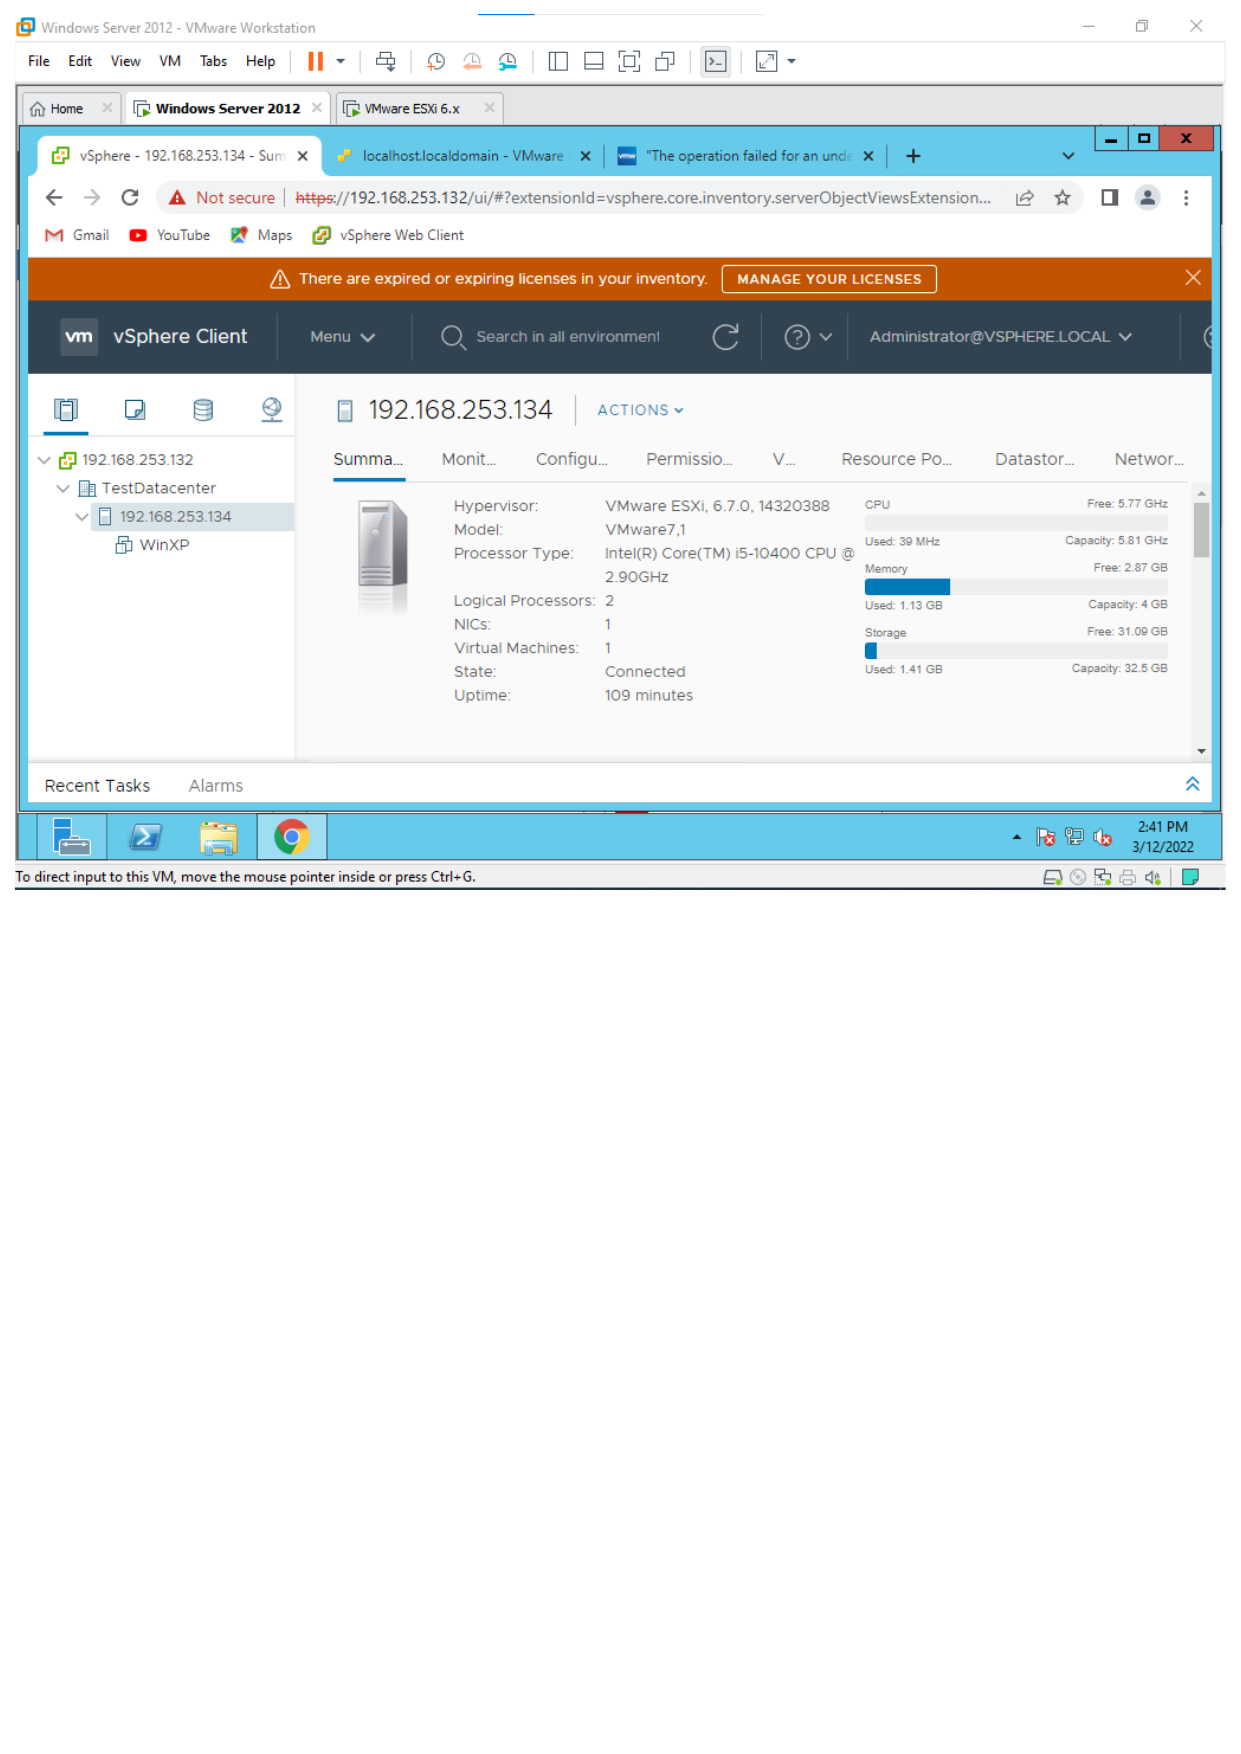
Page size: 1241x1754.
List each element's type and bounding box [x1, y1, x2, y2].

picture [14, 14, 1226, 890]
